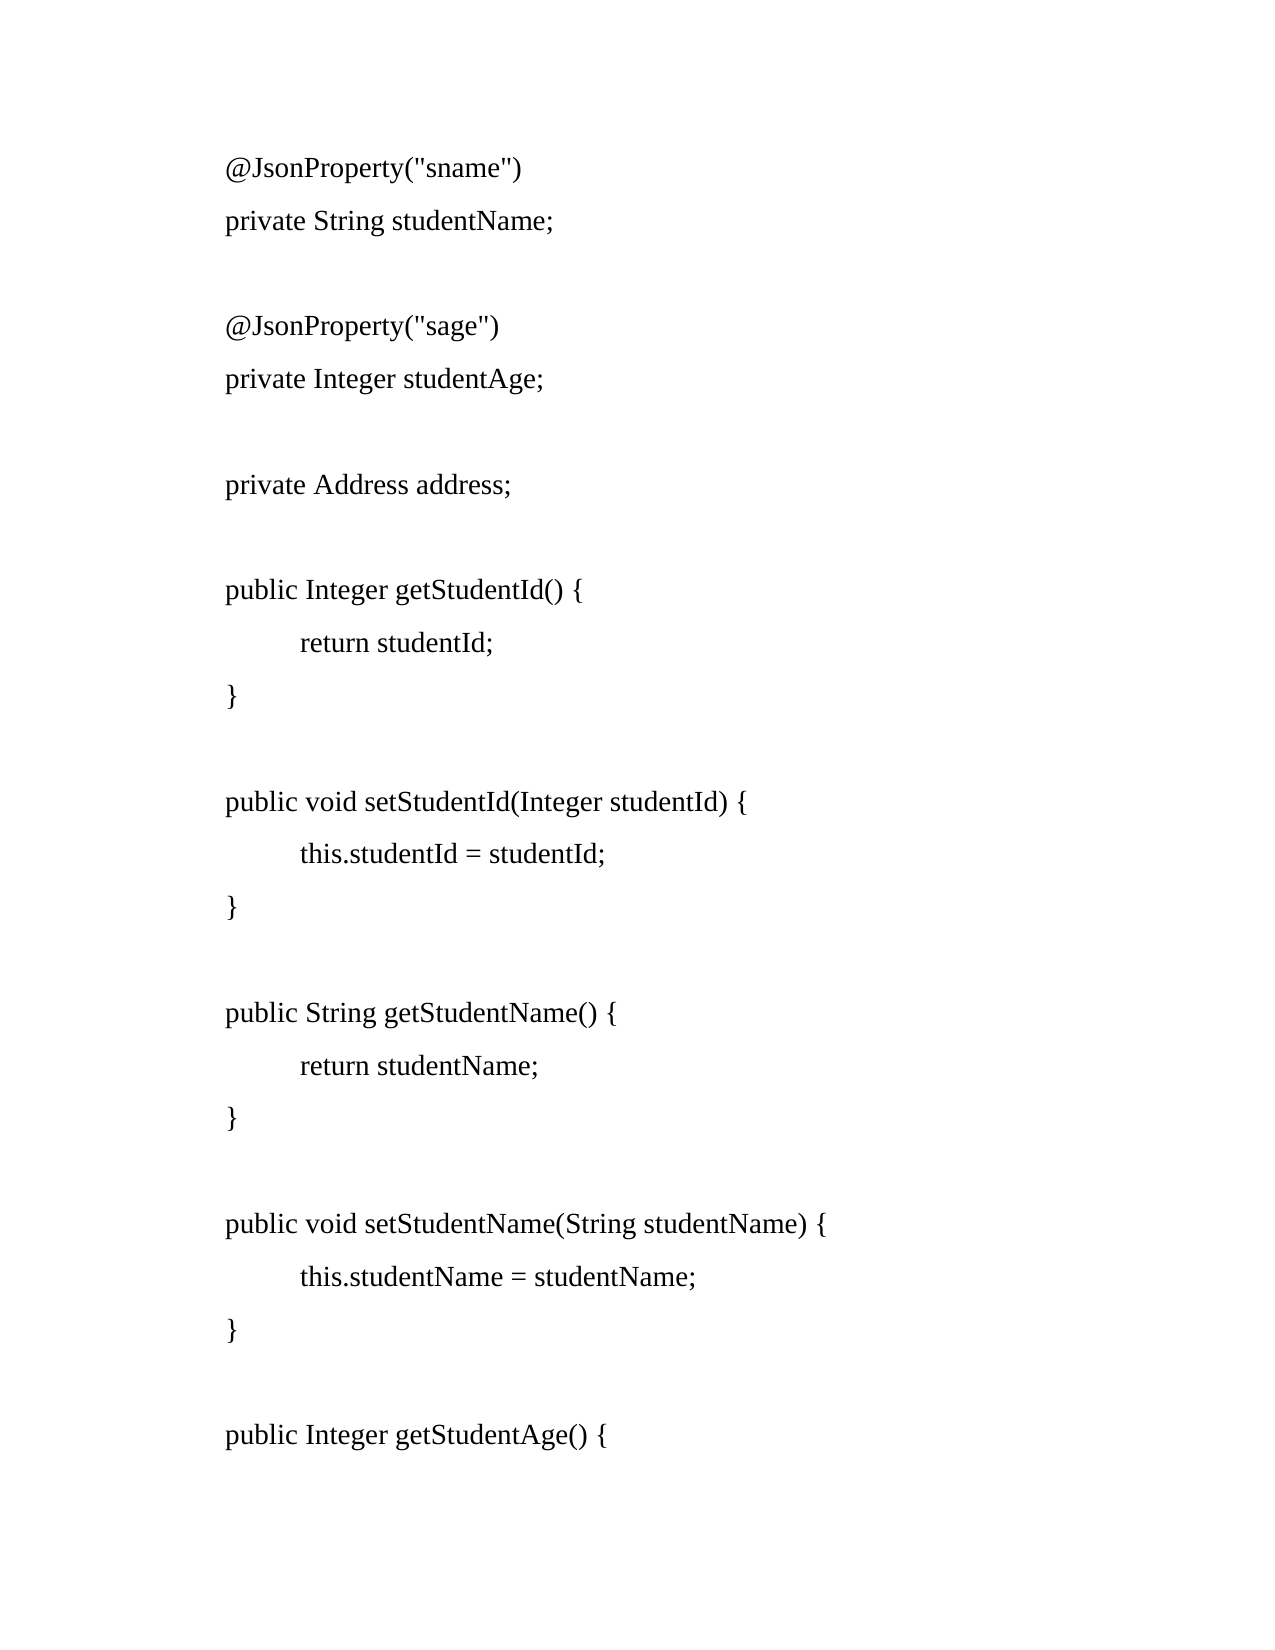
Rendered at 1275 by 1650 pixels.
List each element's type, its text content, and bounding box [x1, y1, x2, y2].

text this.studentName = studentName; [187, 1259, 1125, 1293]
text private Address address; [187, 467, 1125, 500]
text private String studentName; [187, 203, 1125, 236]
text } [187, 889, 1125, 923]
text } [187, 1101, 1125, 1134]
text public Integer getStudentId() { [187, 572, 1125, 606]
text public void setStudentId(Integer studentId) { [187, 784, 1125, 817]
text @JsonProperty("sage") [187, 308, 1125, 342]
text return studentName; [187, 1048, 1125, 1081]
text public Integer getStudentAge() { [187, 1417, 1125, 1451]
text @JsonProperty("sname") [187, 150, 1125, 183]
text } [187, 678, 1125, 712]
text return studentId; [187, 625, 1125, 659]
text public String getStudentName() { [187, 995, 1125, 1028]
text this.studentId = studentId; [187, 837, 1125, 870]
text private Integer studentAge; [187, 361, 1125, 395]
text } [187, 1312, 1125, 1345]
text public void setStudentName(String studentName) { [187, 1206, 1125, 1240]
